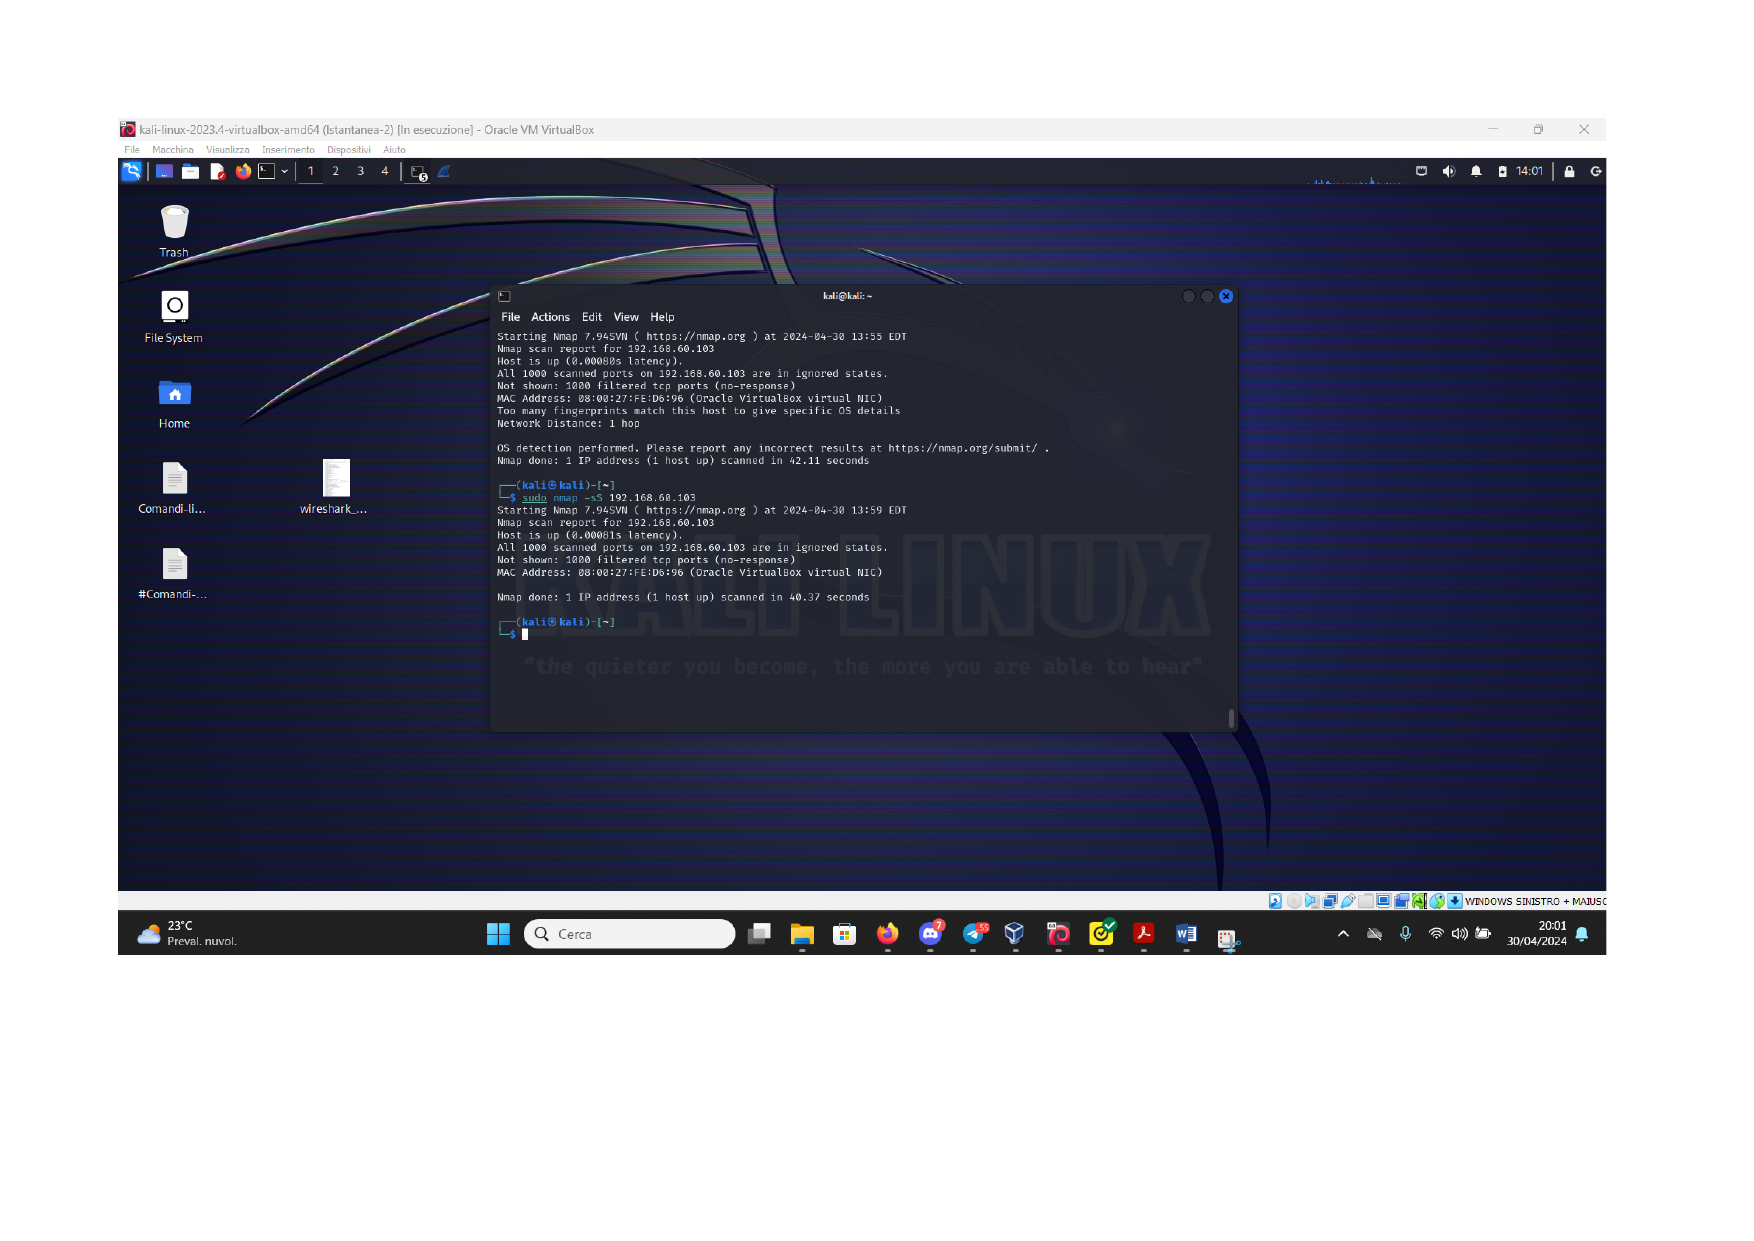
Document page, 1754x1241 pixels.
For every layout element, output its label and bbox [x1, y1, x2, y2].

picture [118, 118, 1607, 955]
